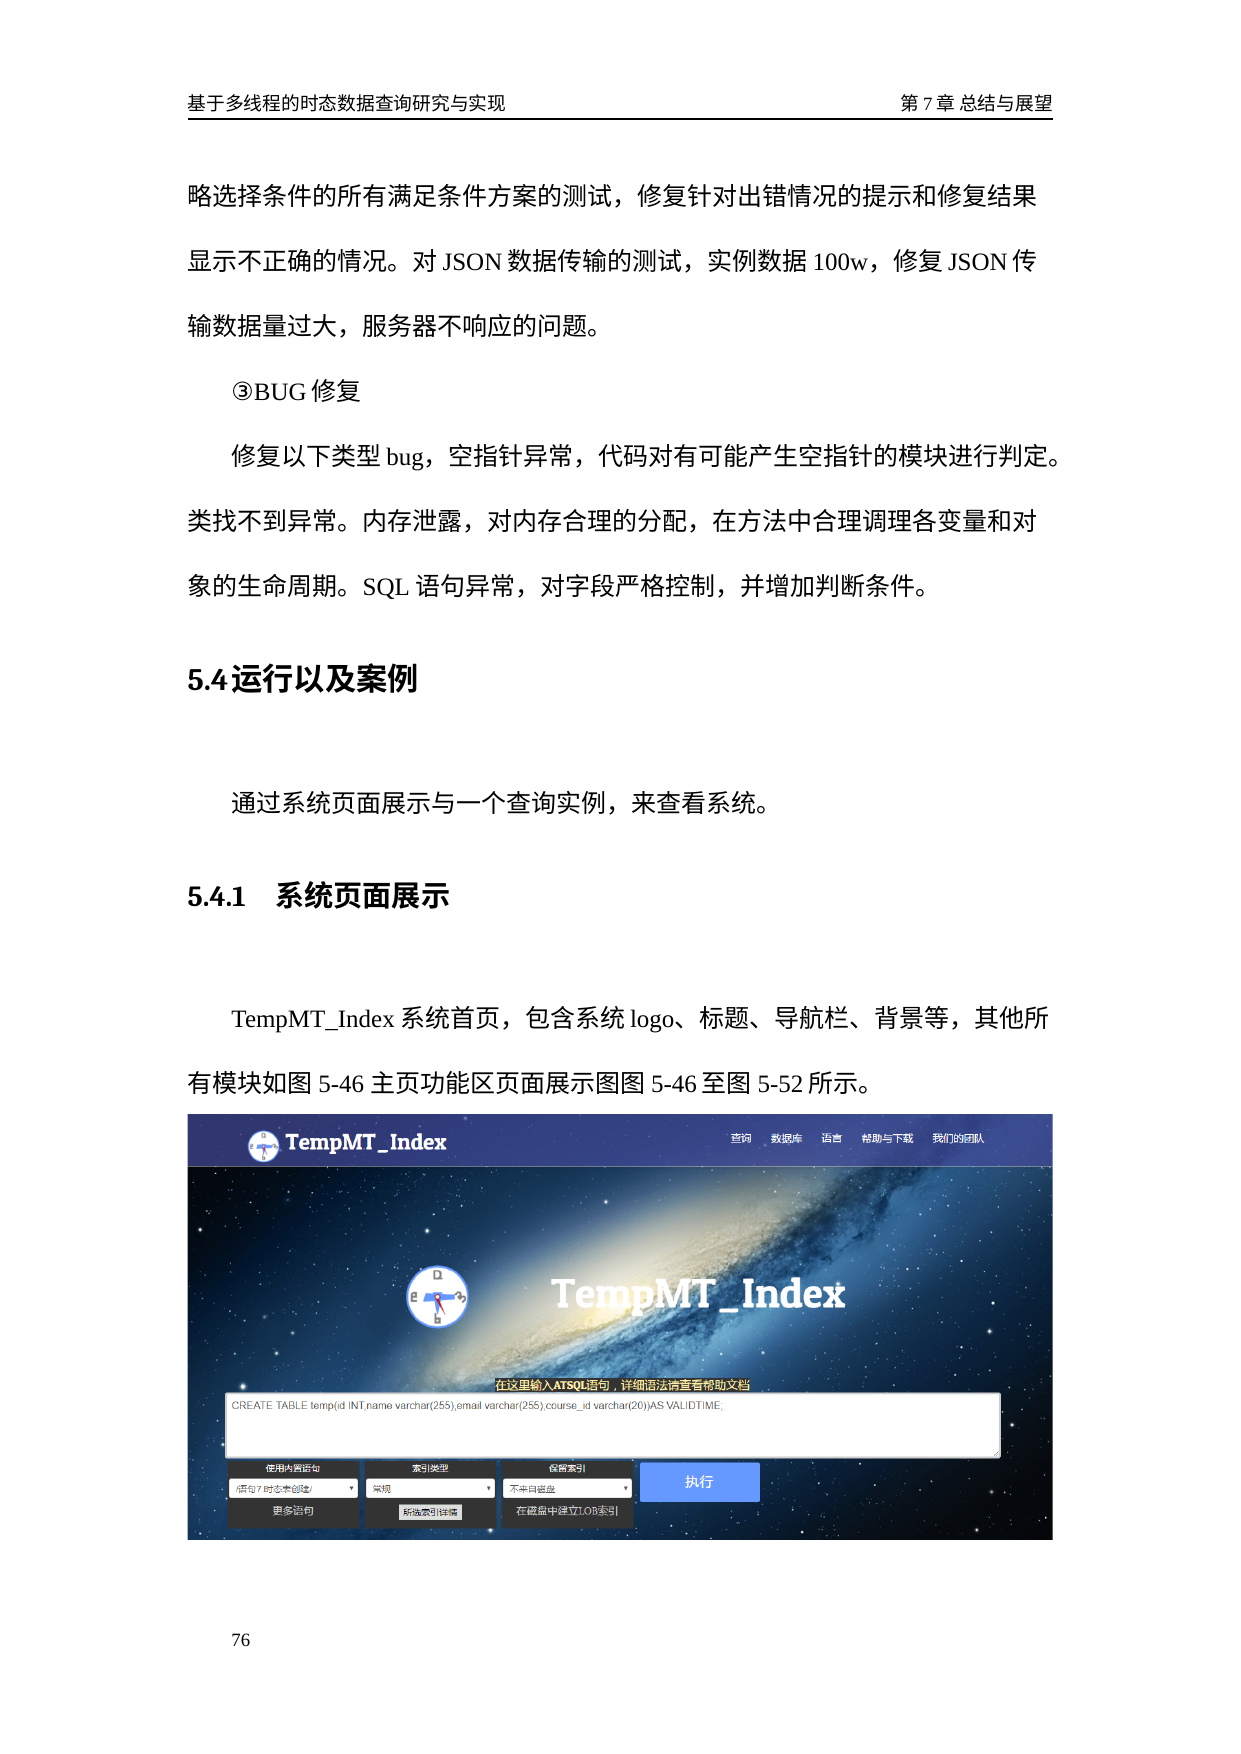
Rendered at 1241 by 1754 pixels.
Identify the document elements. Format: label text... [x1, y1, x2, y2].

text ③BUG修复 [187, 357, 1053, 422]
picture [187, 1114, 1053, 1540]
text 通过系统页面展示与一个查询实例，来查看系统。 [187, 769, 1053, 834]
text 修复以下类型bug，空指针异常，代码对有可能产生空指针的模块进行判定。类找不到异常。内存泄露，对内存合理的分配，在方法中合理调理各变量和对象的生命周期。SQL语句异常，对字段严格控制，并增加判断条件。 [187, 422, 1053, 617]
subtitle 系统页面展示 [187, 861, 1053, 926]
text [187, 162, 1053, 357]
subtitle 运行以及案例 [187, 644, 1053, 709]
